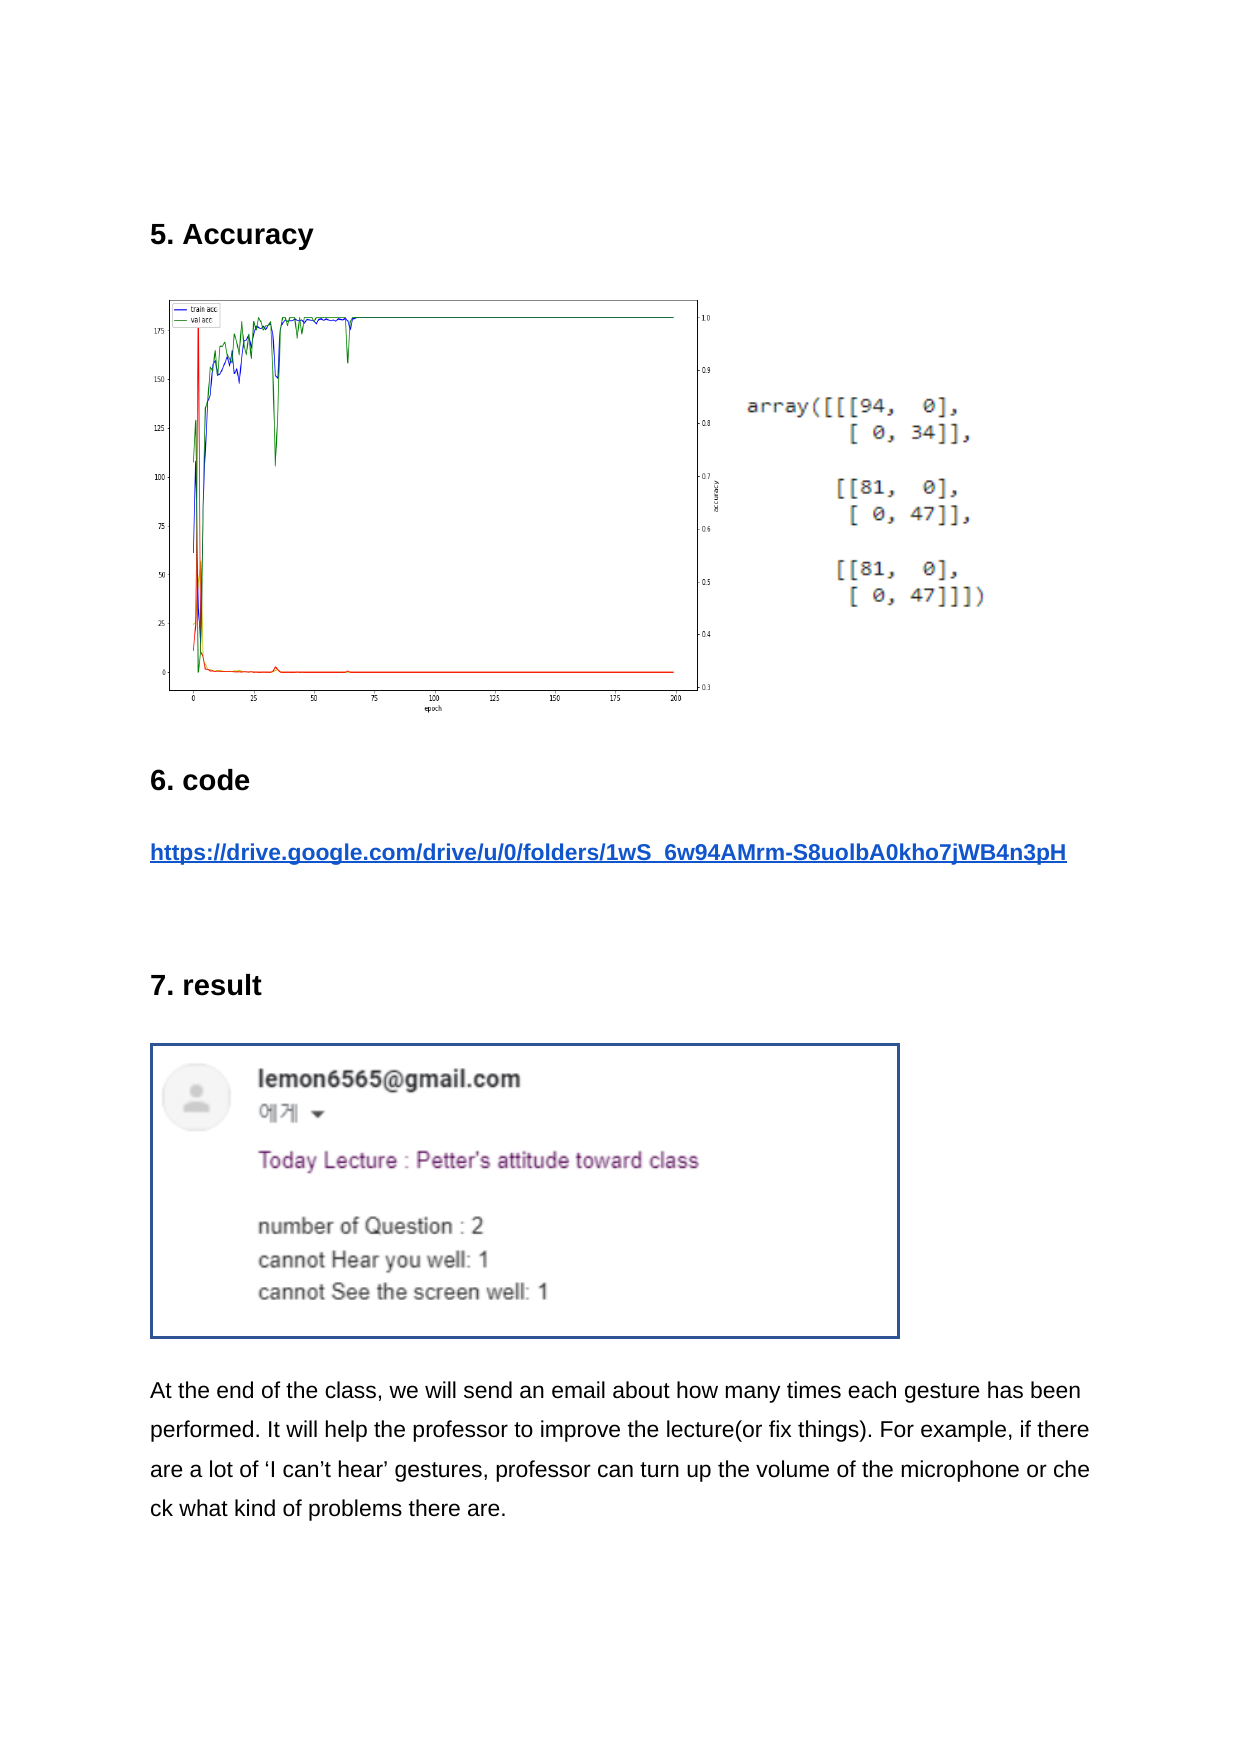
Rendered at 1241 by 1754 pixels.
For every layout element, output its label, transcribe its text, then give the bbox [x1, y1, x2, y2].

text 6. code [150, 763, 1090, 797]
picture [745, 392, 999, 617]
text 7. result [150, 968, 1090, 1001]
text At the end of the class, we will send an email about how many times each gesture has been performed. It will help the professor to improve the lecture(or fix things). For example, if there are a lot of ‘I can’t hear’ gestures, professor can turn up the volume of the microphone or check what kind of problems there are. [150, 1377, 1090, 1522]
picture [153, 1046, 897, 1336]
picture [150, 295, 723, 715]
text https://drive.google.com/drive/u/0/folders/1wS_6w94AMrm-S8uolbA0kho7jWB4n3pH [150, 839, 1090, 865]
text 5. Accuracy [150, 217, 1090, 251]
